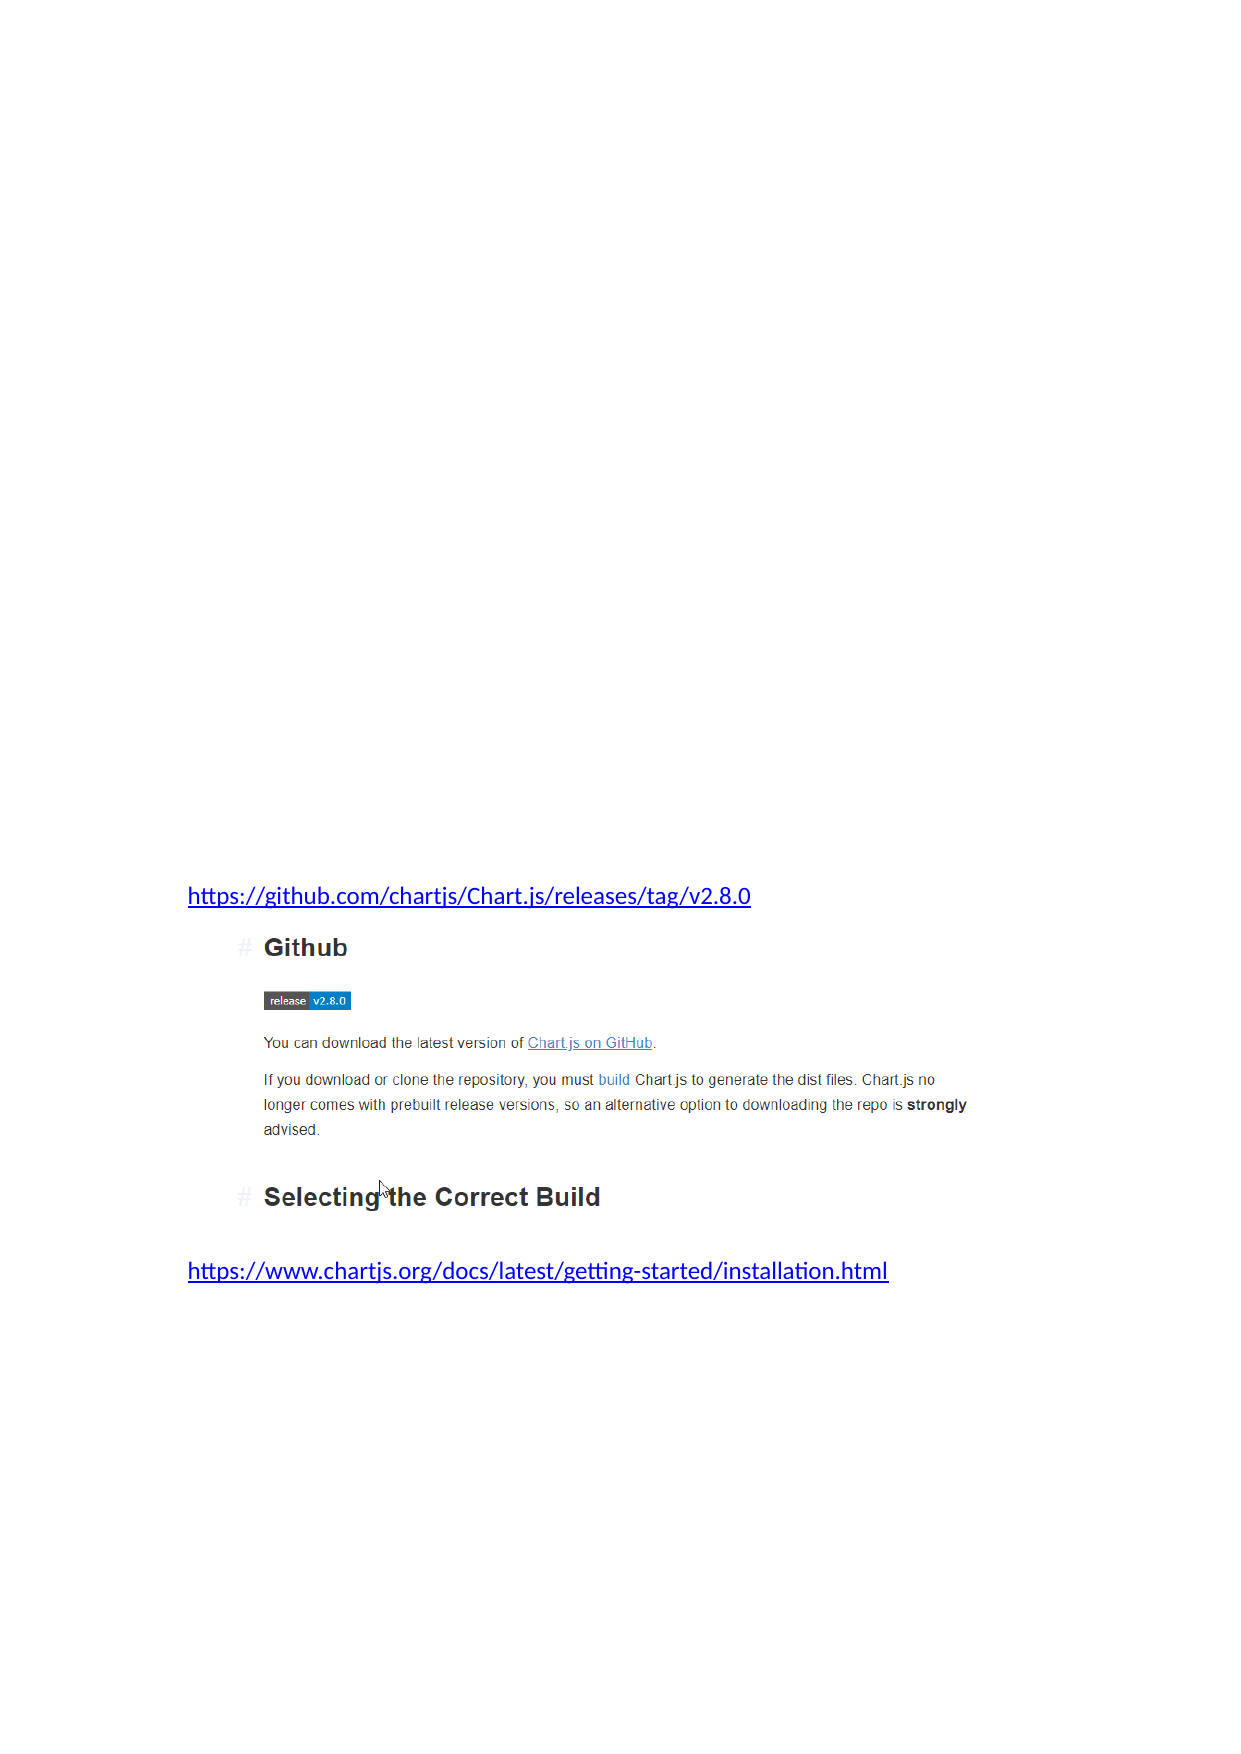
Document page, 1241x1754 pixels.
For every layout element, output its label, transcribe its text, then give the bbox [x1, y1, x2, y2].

text https://github.com/chartjs/Chart.js/releases/tag/v2.8.0 [187, 877, 1053, 914]
text https://www.chartjs.org/docs/latest/getting-started/installation.html [187, 1252, 1053, 1289]
picture [187, 919, 1053, 1247]
